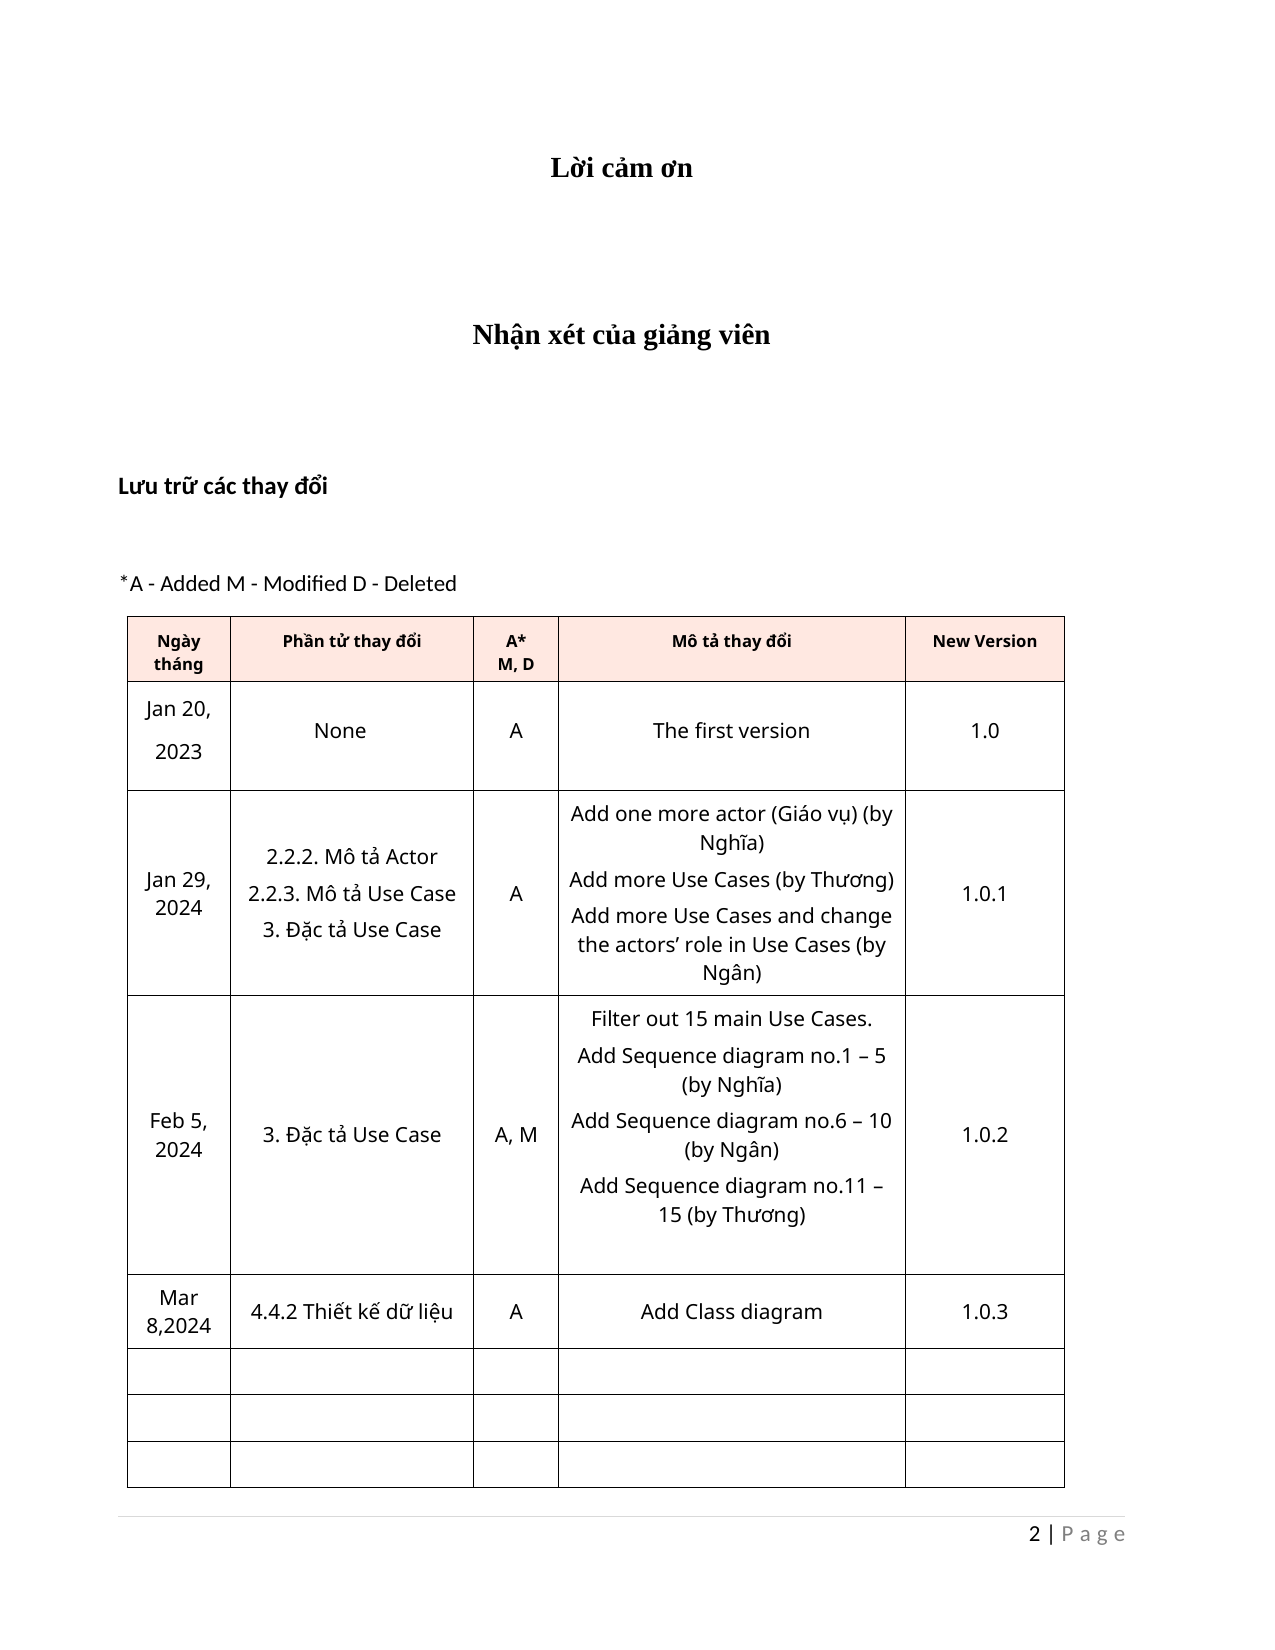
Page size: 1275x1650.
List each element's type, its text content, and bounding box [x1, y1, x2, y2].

table_cell Add Class diagram [559, 1275, 905, 1348]
table_cell A [474, 682, 558, 790]
table_cell 2.2.2. Mô tả Actor 2.2.3. Mô tả Use Case 3. Đặc tả Use Case [231, 791, 473, 995]
table_cell [128, 1349, 230, 1394]
table_cell 1.0.3 [906, 1275, 1064, 1348]
table_header Ngày tháng [128, 617, 230, 681]
table_cell [906, 1395, 1064, 1441]
table_cell [128, 1442, 230, 1487]
table_cell The first version [559, 682, 905, 790]
table_cell 4.4.2 Thiết kế dữ liệu [231, 1275, 473, 1348]
table_cell Jan 20, 2023 [128, 682, 230, 790]
table_cell [231, 1442, 473, 1487]
table_cell [231, 1349, 473, 1394]
table_cell [559, 1395, 905, 1441]
table_cell [906, 1349, 1064, 1394]
text Lưu trữ các thay đổi [118, 470, 1125, 500]
table_cell Add one more actor (Giáo vụ) (by Nghĩa) Add more Use Cases (by Thương) Add more Use Cases and change the actors’ role in Use Cases (by Ngân) [559, 791, 905, 995]
table_cell 1.0 [906, 682, 1064, 790]
text Nhận xét của giảng viên [118, 317, 1125, 351]
table_cell [559, 1442, 905, 1487]
table_cell None [231, 682, 473, 790]
table_cell A [474, 791, 558, 995]
table_header A* M, D [474, 617, 558, 681]
table_cell [231, 1395, 473, 1441]
table_cell [474, 1349, 558, 1394]
text *A - Added M - Modified D - Deleted [118, 569, 1125, 597]
table_header Phần tử thay đổi [231, 617, 473, 681]
table_header New Version [906, 617, 1064, 681]
table_cell [474, 1442, 558, 1487]
table_cell Jan 29, 2024 [128, 791, 230, 995]
table_cell [906, 1442, 1064, 1487]
table_cell A [474, 1275, 558, 1348]
table_cell Mar 8,2024 [128, 1275, 230, 1348]
table_cell [128, 1395, 230, 1441]
table_cell 1.0.2 [906, 996, 1064, 1274]
table_header Mô tả thay đổi [559, 617, 905, 681]
table_cell Filter out 15 main Use Cases. Add Sequence diagram no.1 – 5 (by Nghĩa) Add Sequence diagram no.6 – 10 (by Ngân) Add Sequence diagram no.11 – 15 (by Thương) [559, 996, 905, 1274]
table_cell Feb 5, 2024 [128, 996, 230, 1274]
table_cell [474, 1395, 558, 1441]
table_cell 1.0.1 [906, 791, 1064, 995]
table_cell A, M [474, 996, 558, 1274]
text Lời cảm ơn [118, 150, 1125, 183]
table_cell 3. Đặc tả Use Case [231, 996, 473, 1274]
table_cell [559, 1349, 905, 1394]
